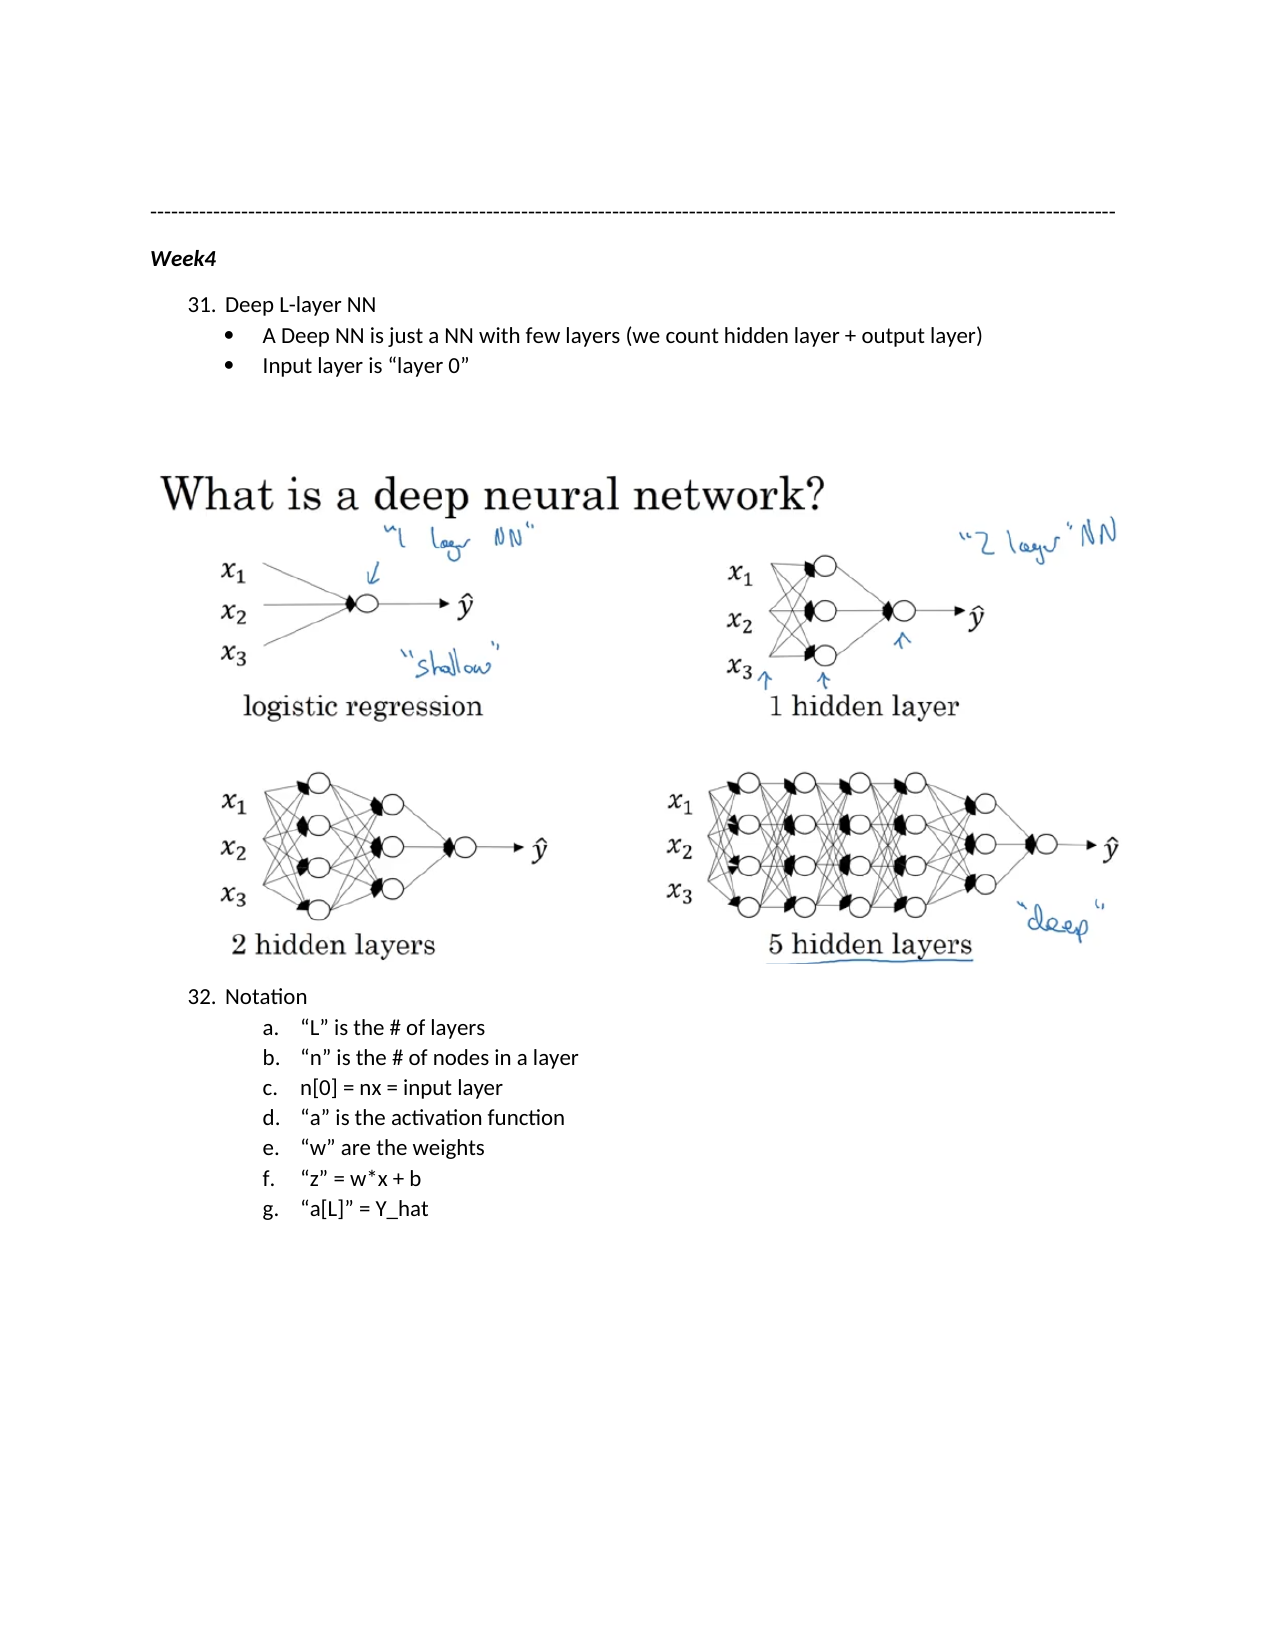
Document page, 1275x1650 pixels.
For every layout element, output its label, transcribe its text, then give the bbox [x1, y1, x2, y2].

text ------------------------------------------------------------------------------------------------------------------------------------------ [150, 197, 1125, 225]
list “L” is the # of layers [262, 1013, 1125, 1041]
list Notation [187, 982, 1125, 1011]
list A Deep NN is just a NN with few layers (we count hidden layer + output layer) [225, 321, 1125, 349]
list Deep L-layer NN [187, 291, 1125, 319]
list n[0] = nx = input layer [262, 1073, 1125, 1101]
text Week4 [150, 244, 1125, 272]
list “w” are the weights [262, 1133, 1125, 1162]
list “z” = w*x + b [262, 1164, 1125, 1192]
list Input layer is “layer 0” [225, 351, 1125, 379]
picture [150, 444, 1125, 964]
list “a” is the activation function [262, 1103, 1125, 1131]
list “a[L]” = Y_hat [262, 1194, 1125, 1222]
list “n” is the # of nodes in a layer [262, 1043, 1125, 1071]
